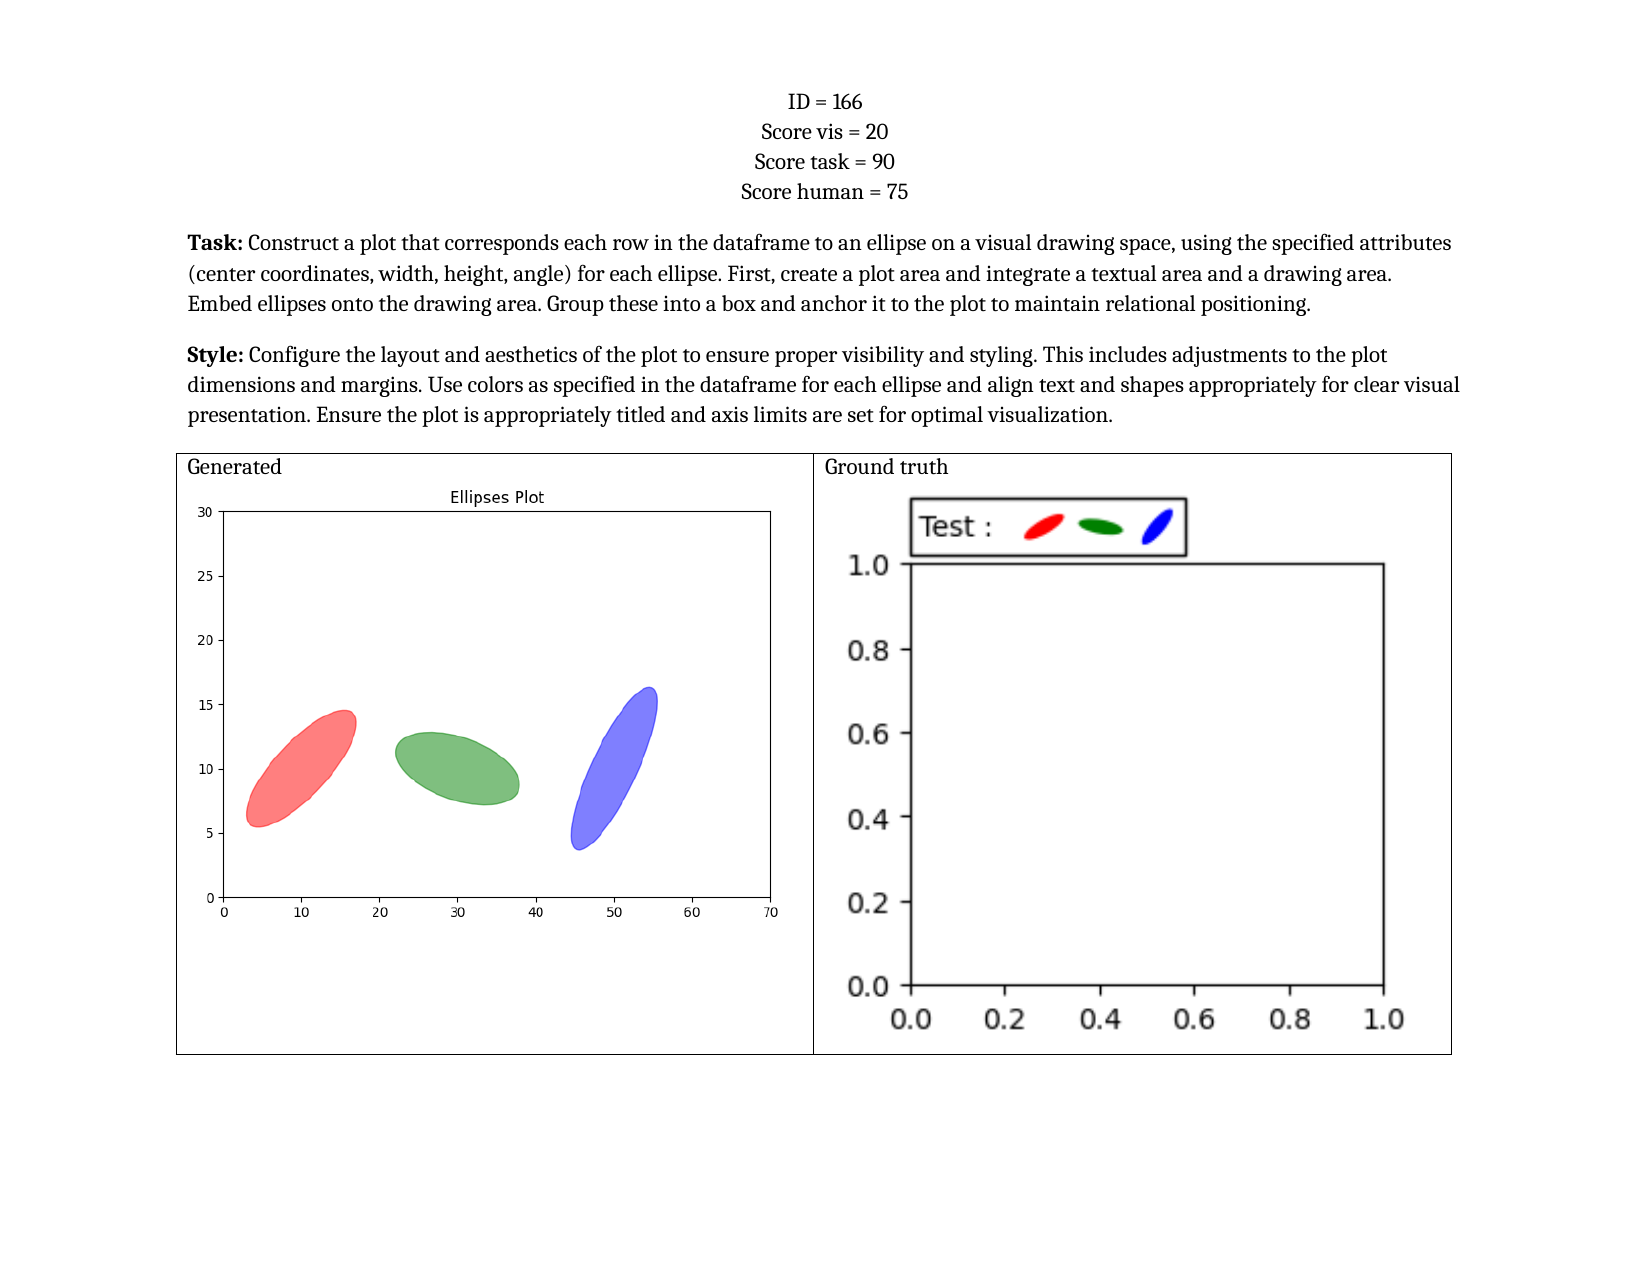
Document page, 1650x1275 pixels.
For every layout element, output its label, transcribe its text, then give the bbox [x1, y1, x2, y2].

text ID = 166 Score vis = 20 Score task = 90 Score human = 75 [187, 88, 1462, 206]
picture [187, 480, 788, 929]
table_header Ground truth [814, 454, 1451, 1054]
picture [825, 480, 1425, 1054]
table_header Generated [177, 454, 813, 1054]
text Style: Configure the layout and aesthetics of the plot to ensure proper visibility and styling. This includes adjustments to the plot dimensions and margins. Use colors as specified in the dataframe for each ellipse and align text and shapes appropriately for clear visual presentation. Ensure the plot is appropriately titled and axis limits are set for optimal visualization. [187, 342, 1462, 428]
text Task: Construct a plot that corresponds each row in the dataframe to an ellipse on a visual drawing space, using the specified attributes (center coordinates, width, height, angle) for each ellipse. First, create a plot area and integrate a textual area and a drawing area. Embed ellipses onto the drawing area. Group these into a box and anchor it to the plot to maintain relational positioning. [187, 230, 1462, 317]
